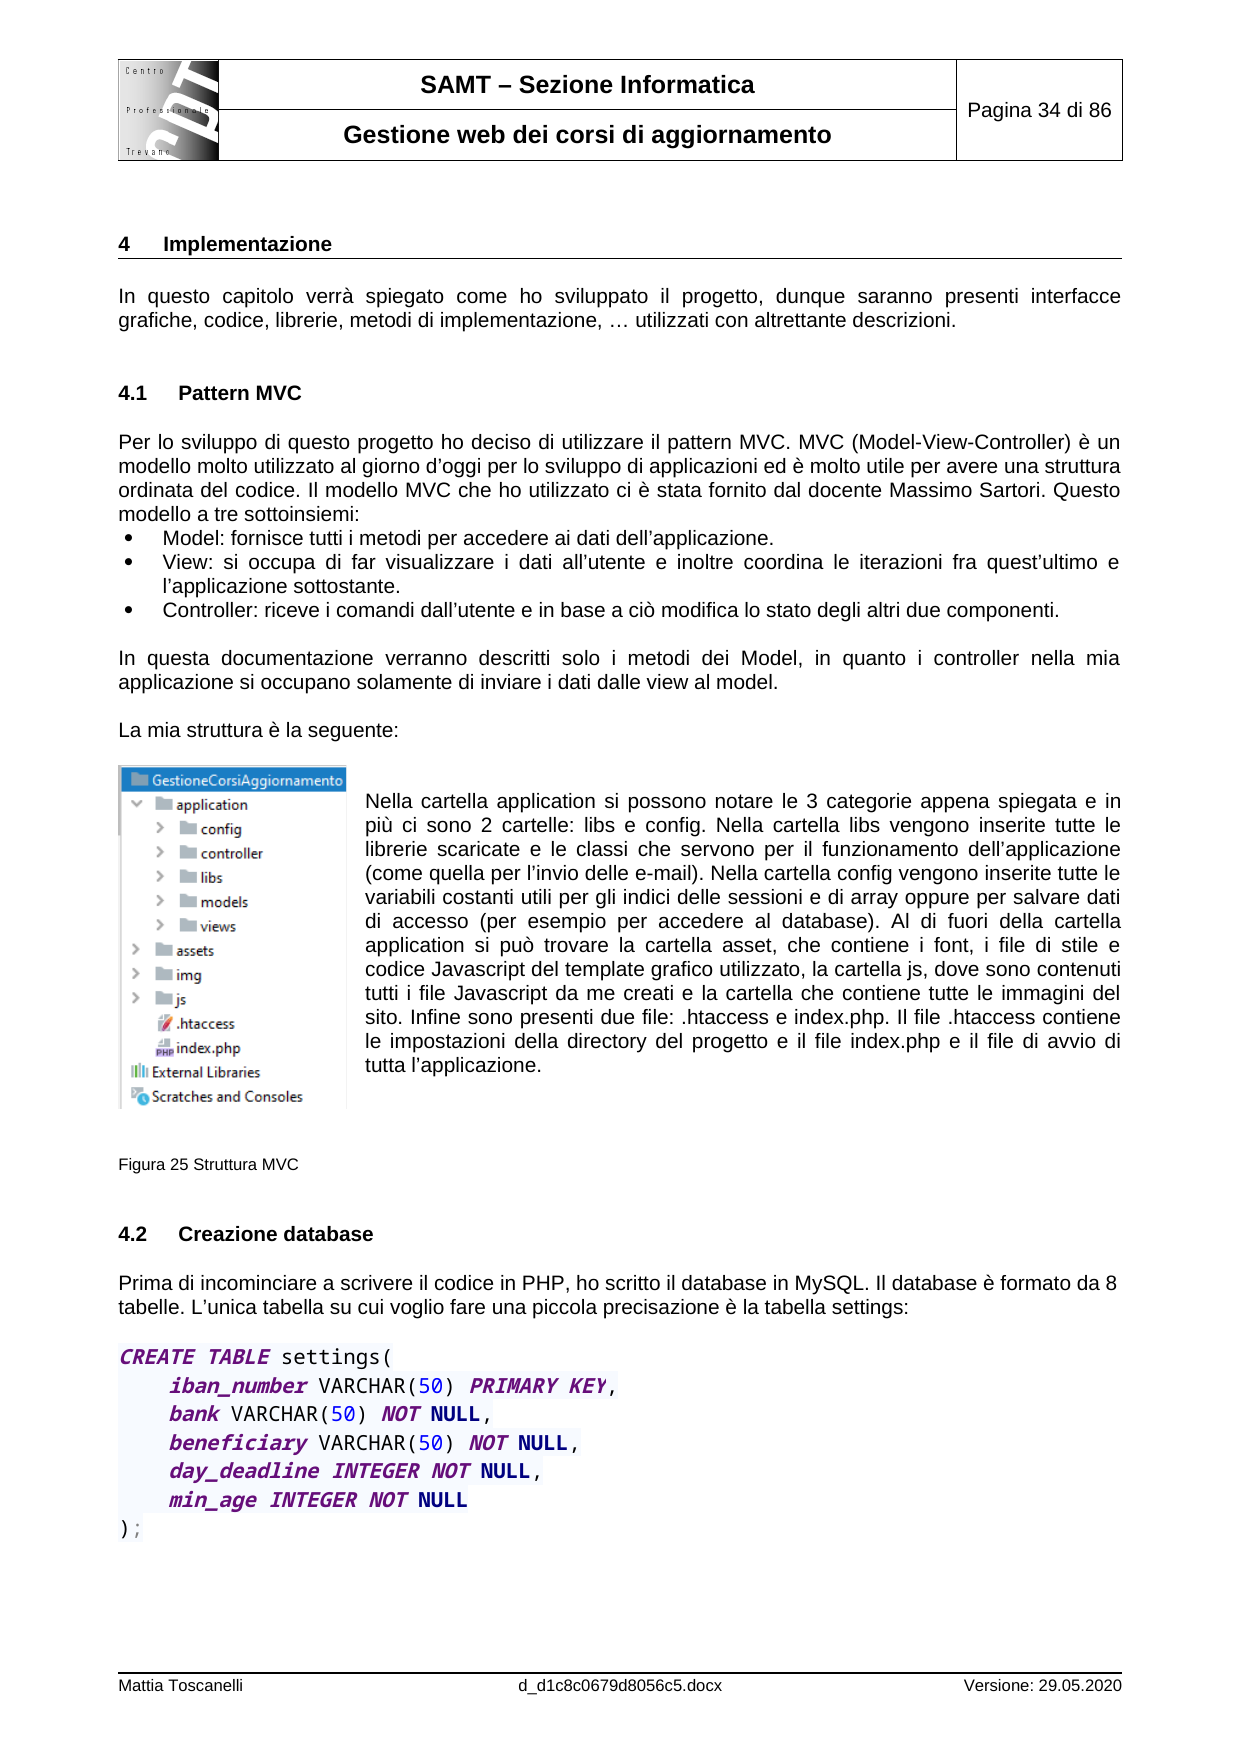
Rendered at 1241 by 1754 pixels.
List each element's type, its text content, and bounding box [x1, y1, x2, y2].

text Prima di incominciare a scrivere il codice in PHP, ho scritto il database in MySQL. Il database è formato da 8 tabelle. L’unica tabella su cui voglio fare una piccola precisazione è la tabella settings: [118, 1271, 1122, 1318]
text Nella cartella application si possono notare le 3 categorie appena spiegata e in più ci sono 2 cartelle: libs e config. Nella cartella libs vengono inserite tutte le librerie scaricate e le classi che servono per il funzionamento dell’applicazione (come quella per l’invio delle e-mail). Nella cartella config vengono inserite tutte le variabili costanti utili per gli indici delle sessioni e di array oppure per salvare dati di accesso (per esempio per accedere al database). Al di fuori della cartella application si può trovare la cartella asset, che contiene i font, i file di stile e codice Javascript del template grafico utilizzato, la cartella js, dove sono contenuti tutti i file Javascript da me creati e la cartella che contiene tutte le immagini del sito. Infine sono presenti due file: .htaccess e index.php. Il file .htaccess contiene le impostazioni della directory del progetto e il file index.php e il file di avvio di tutta l’applicazione. [347, 789, 1122, 1077]
subtitle Implementazione [118, 232, 1122, 258]
list Model: fornisce tutti i metodi per accedere ai dati dell’applicazione. [125, 526, 1122, 549]
subtitle Pattern MVC [118, 381, 1122, 405]
picture [118, 765, 347, 1109]
subtitle Creazione database [118, 1222, 1122, 1246]
text In questo capitolo verrà spiegato come ho sviluppato il progetto, dunque saranno presenti interfacce grafiche, codice, librerie, metodi di implementazione, … utilizzati con altrettante descrizioni. [118, 284, 1122, 332]
text La mia struttura è la seguente: [118, 717, 1122, 741]
text Per lo sviluppo di questo progetto ho deciso di utilizzare il pattern MVC. MVC (Model-View-Controller) è un modello molto utilizzato al giorno d’oggi per lo sviluppo di applicazioni ed è molto utile per avere una struttura ordinata del codice. Il modello MVC che ho utilizzato ci è stata fornito dal docente Massimo Sartori. Questo modello a tre sottoinsiemi: [118, 430, 1122, 526]
text CREATE TABLE settings( iban_number VARCHAR(50) PRIMARY KEY, bank VARCHAR(50) NOT NULL, beneficiary VARCHAR(50) NOT NULL, day_deadline INTEGER NOT NULL, min_age INTEGER NOT NULL ); [118, 1342, 1122, 1542]
text In questa documentazione verranno descritti solo i metodi dei Model, in quanto i controller nella mia applicazione si occupano solamente di inviare i dati dalle view al model. [118, 646, 1122, 693]
list View: si occupa di far visualizzare i dati all’utente e inoltre coordina le iterazioni fra quest’ultimo e l’applicazione sottostante. [125, 549, 1122, 598]
list Controller: riceve i comandi dall’utente e in base a ciò modifica lo stato degli altri due componenti. [125, 598, 1122, 622]
picture [118, 60, 219, 160]
